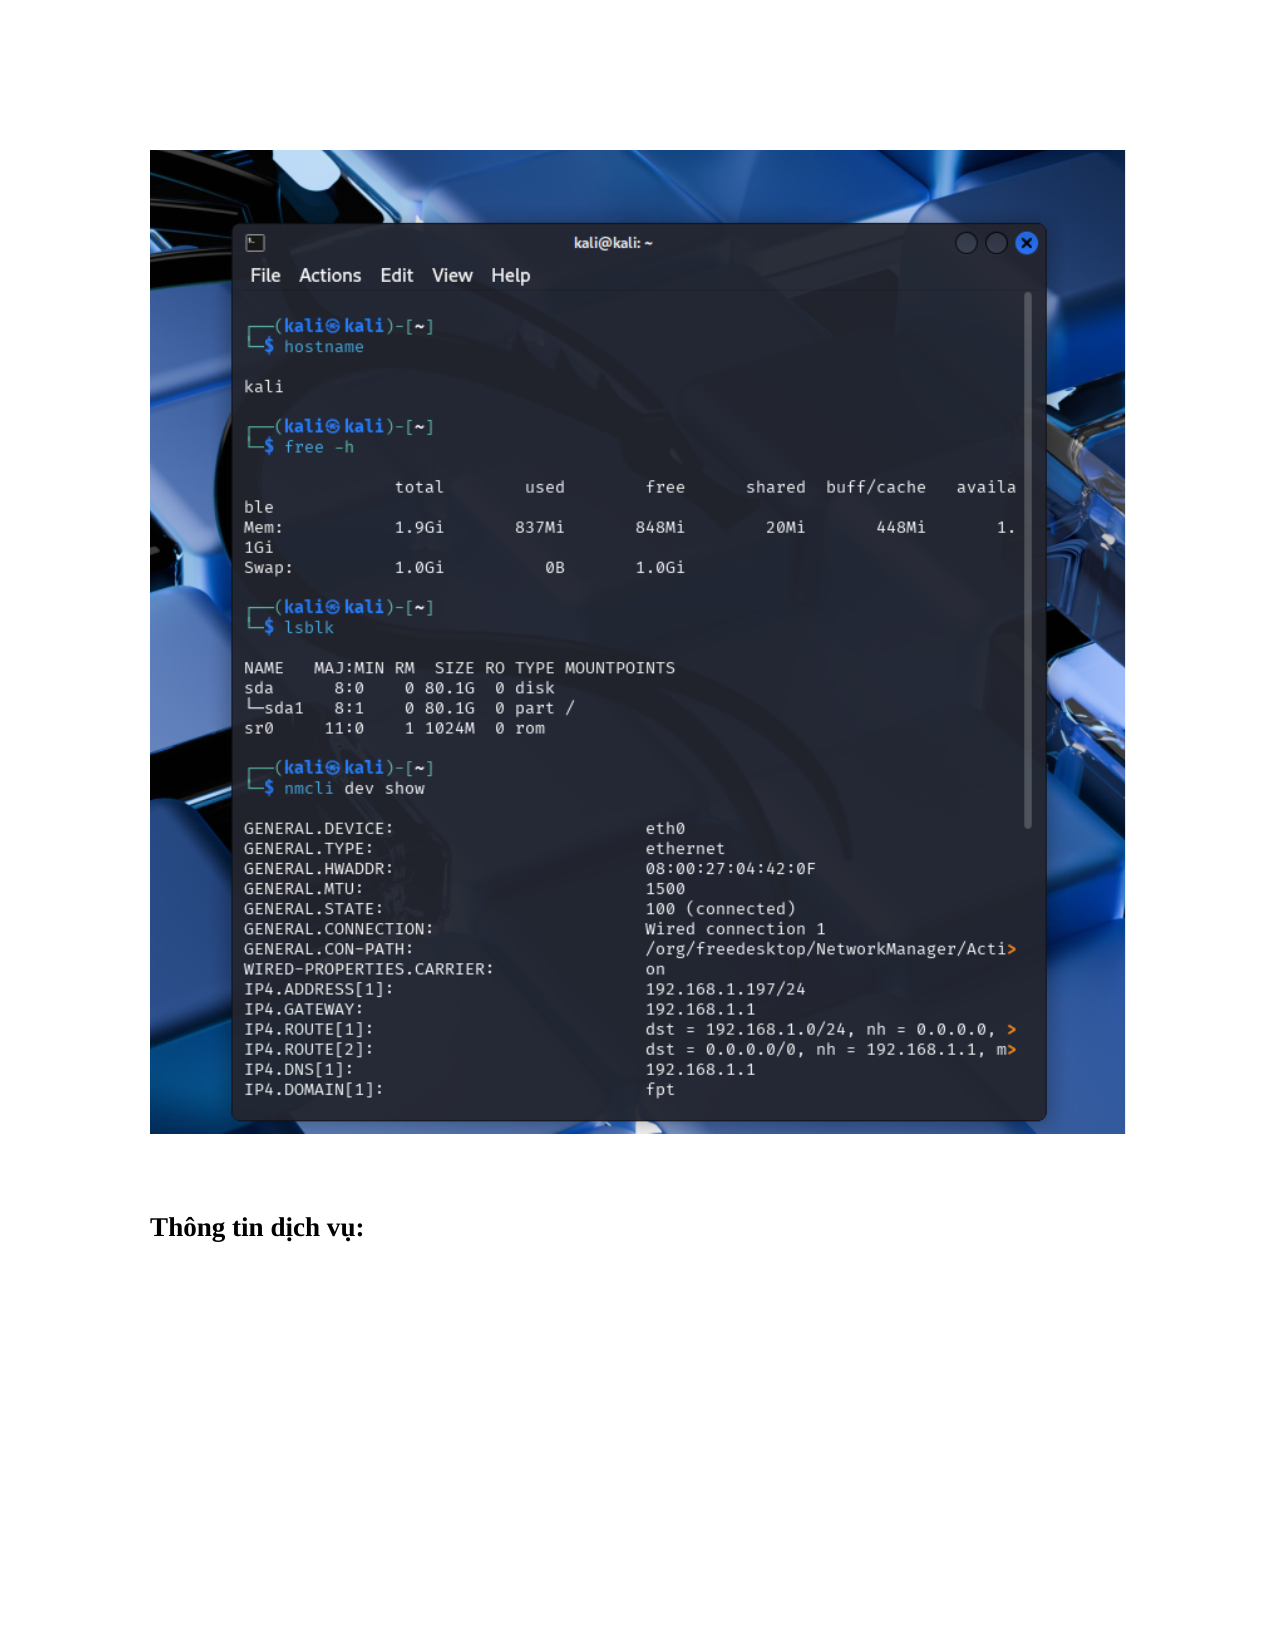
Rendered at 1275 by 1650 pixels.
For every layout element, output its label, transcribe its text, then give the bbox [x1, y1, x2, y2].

picture [150, 150, 1125, 1134]
text Thông tin dịch vụ: [150, 1211, 1125, 1242]
